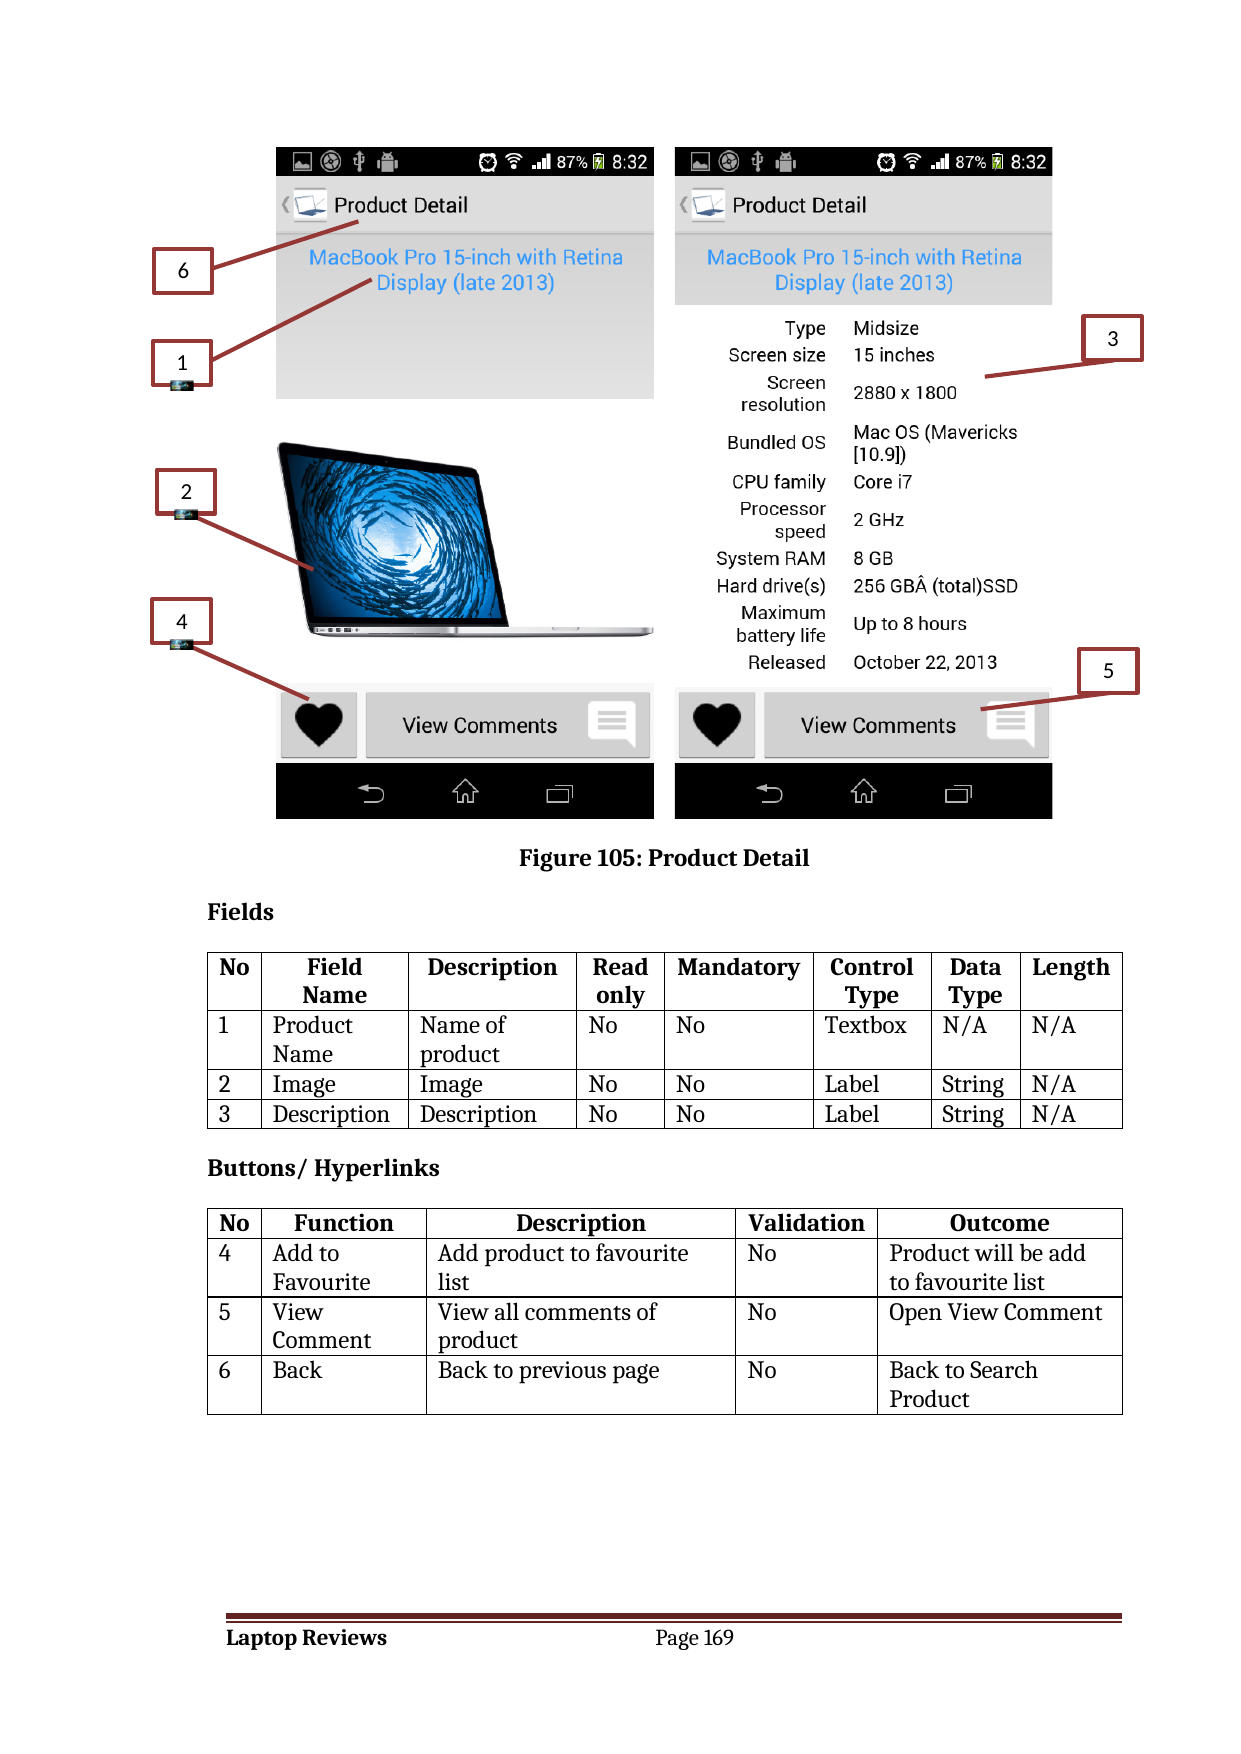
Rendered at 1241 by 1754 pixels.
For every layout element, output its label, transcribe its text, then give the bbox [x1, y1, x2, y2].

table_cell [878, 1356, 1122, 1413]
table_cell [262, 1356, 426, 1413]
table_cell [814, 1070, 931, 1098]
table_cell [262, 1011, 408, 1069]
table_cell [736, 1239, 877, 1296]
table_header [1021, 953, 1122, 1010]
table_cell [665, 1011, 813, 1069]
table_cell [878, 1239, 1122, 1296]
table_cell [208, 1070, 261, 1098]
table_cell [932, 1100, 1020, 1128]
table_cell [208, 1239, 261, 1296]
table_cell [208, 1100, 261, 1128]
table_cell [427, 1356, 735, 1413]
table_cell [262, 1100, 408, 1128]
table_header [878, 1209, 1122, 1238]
picture [174, 509, 198, 520]
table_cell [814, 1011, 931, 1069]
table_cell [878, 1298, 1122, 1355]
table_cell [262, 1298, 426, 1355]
text Buttons/ Hyperlinks [207, 1154, 1122, 1183]
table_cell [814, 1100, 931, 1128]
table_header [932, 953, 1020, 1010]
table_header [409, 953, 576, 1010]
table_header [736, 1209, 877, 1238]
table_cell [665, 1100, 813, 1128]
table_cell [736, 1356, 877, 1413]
picture [169, 639, 194, 650]
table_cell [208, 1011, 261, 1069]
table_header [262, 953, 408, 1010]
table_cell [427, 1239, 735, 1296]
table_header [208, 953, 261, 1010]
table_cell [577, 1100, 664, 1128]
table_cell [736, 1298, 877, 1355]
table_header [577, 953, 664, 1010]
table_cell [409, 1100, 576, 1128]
picture [674, 147, 1053, 819]
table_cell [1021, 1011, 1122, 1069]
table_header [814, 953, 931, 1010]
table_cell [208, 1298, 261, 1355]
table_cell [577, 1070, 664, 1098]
picture [276, 147, 654, 819]
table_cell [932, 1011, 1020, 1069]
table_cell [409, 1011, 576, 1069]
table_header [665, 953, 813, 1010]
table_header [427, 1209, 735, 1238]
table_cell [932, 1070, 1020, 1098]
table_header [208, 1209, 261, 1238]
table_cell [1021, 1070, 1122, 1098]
text Figure 105: Product Detail [207, 844, 1122, 873]
picture [170, 380, 194, 391]
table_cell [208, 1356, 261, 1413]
text Fields [207, 898, 1122, 926]
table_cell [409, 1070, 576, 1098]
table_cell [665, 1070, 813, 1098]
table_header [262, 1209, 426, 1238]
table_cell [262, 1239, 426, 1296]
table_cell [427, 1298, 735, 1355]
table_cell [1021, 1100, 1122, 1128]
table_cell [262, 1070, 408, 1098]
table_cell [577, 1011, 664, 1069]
